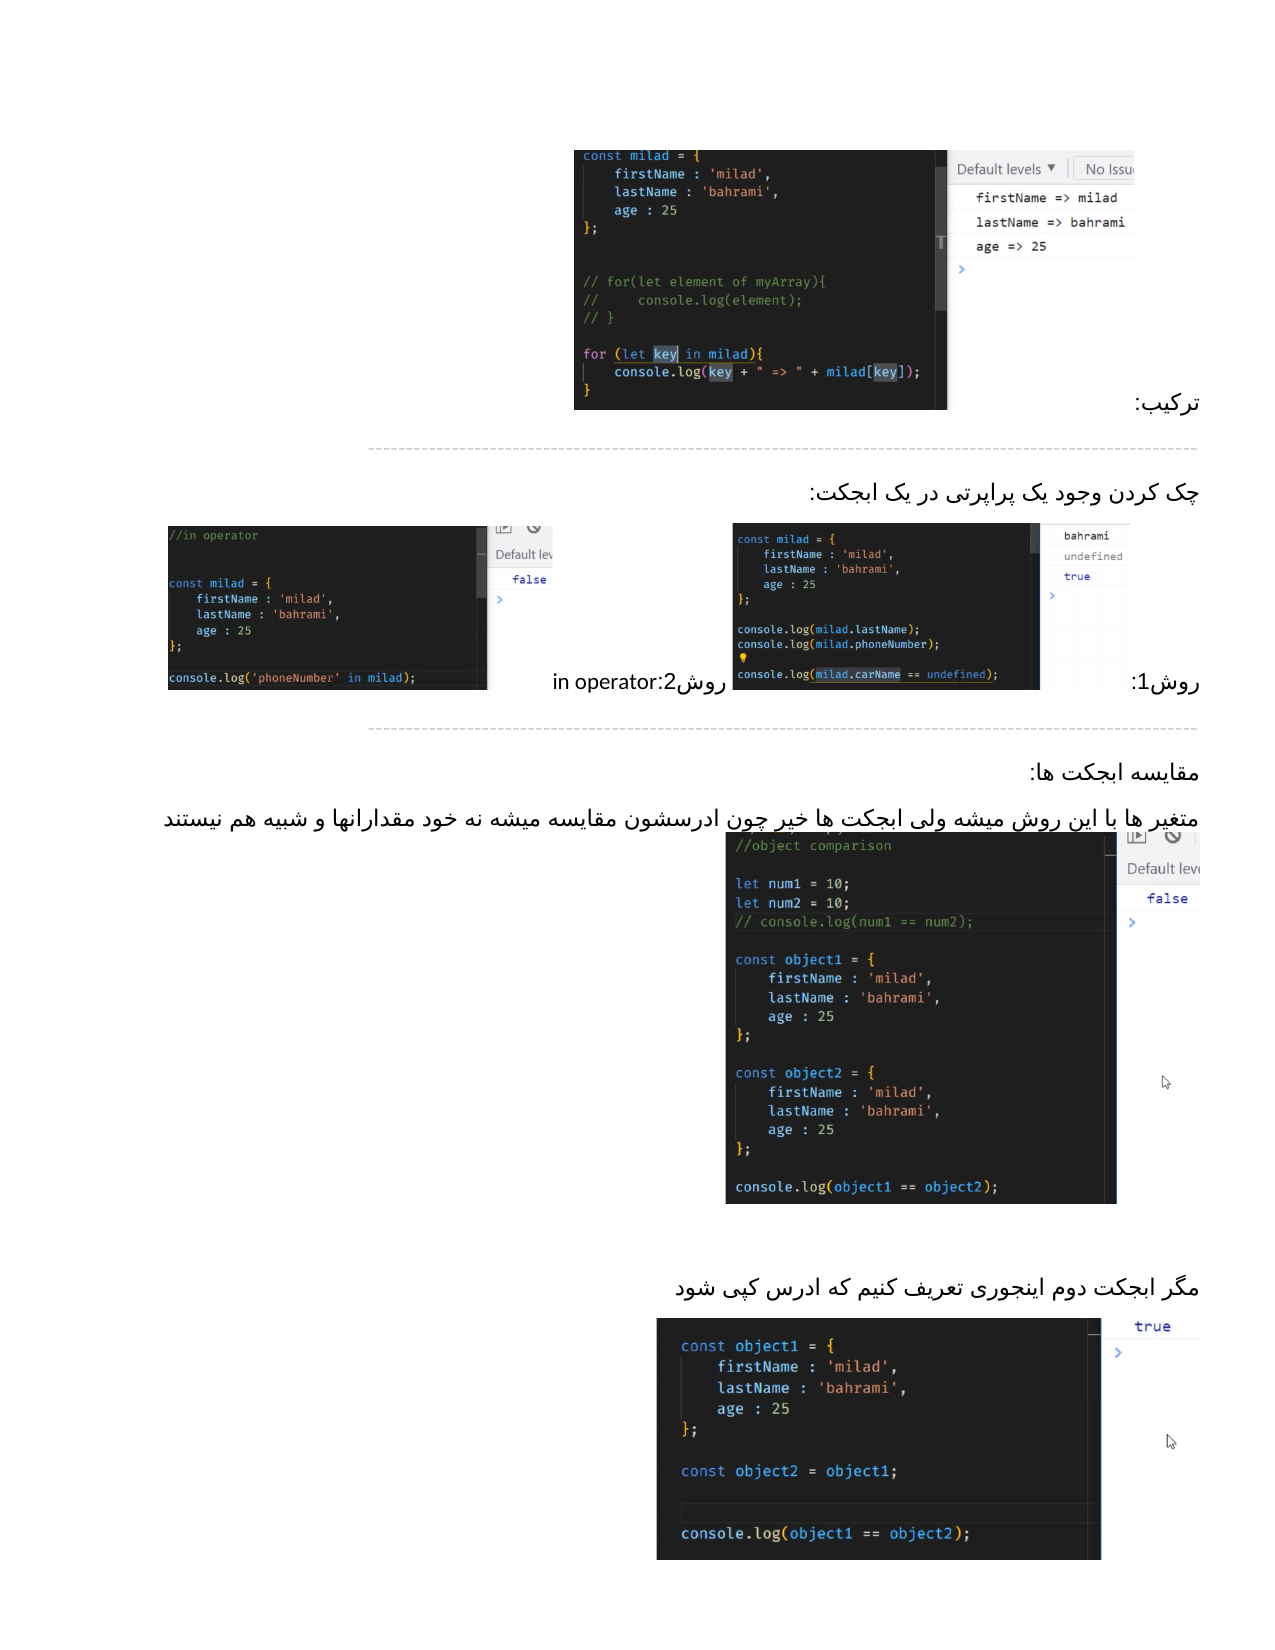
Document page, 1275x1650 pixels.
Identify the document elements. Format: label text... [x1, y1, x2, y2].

picture [732, 523, 1131, 690]
picture [656, 1318, 1200, 1560]
text چک کردن وجود یک پراپرتی در یک ابجکت: [75, 479, 1200, 505]
picture [725, 832, 1200, 1204]
picture [168, 526, 553, 690]
text ------------------------------------------------------------------------------------------------------------- [75, 714, 1200, 741]
text مقایسه ابجکت ها: [75, 759, 1200, 786]
text ------------------------------------------------------------------------------------------------------------- [75, 433, 1200, 460]
picture [574, 150, 1135, 410]
text مگر ابجکت دوم اینجوری تعریف کنیم که ادرس کپی شود [75, 1274, 1200, 1300]
